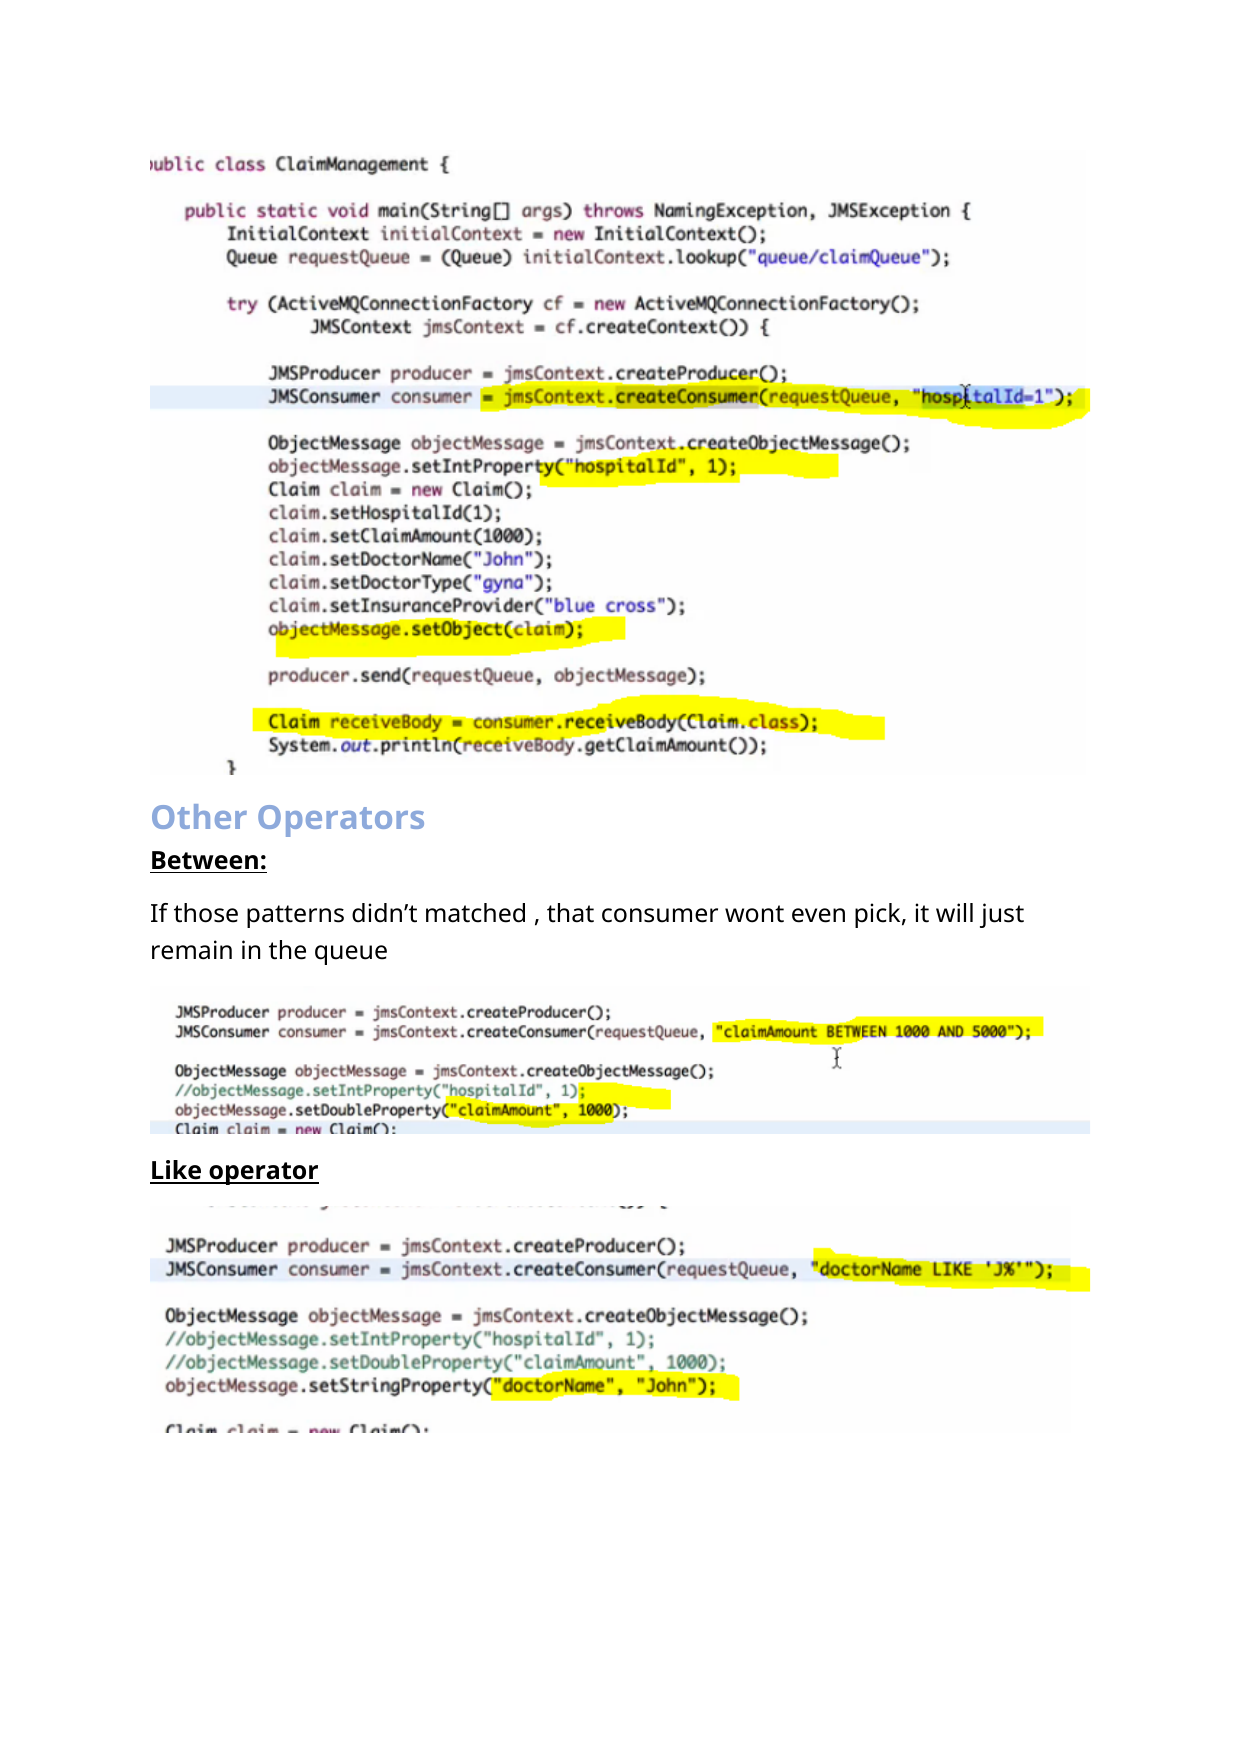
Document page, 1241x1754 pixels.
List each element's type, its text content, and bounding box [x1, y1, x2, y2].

text Like operator [150, 1153, 1090, 1187]
text Between: [150, 843, 1090, 877]
picture [150, 150, 1091, 775]
text If those patterns didn’t matched , that consumer wont even pick, it will just remain in the queue [150, 896, 1090, 967]
picture [150, 986, 1091, 1134]
subtitle Other Operators [150, 794, 1090, 839]
picture [150, 1206, 1091, 1433]
